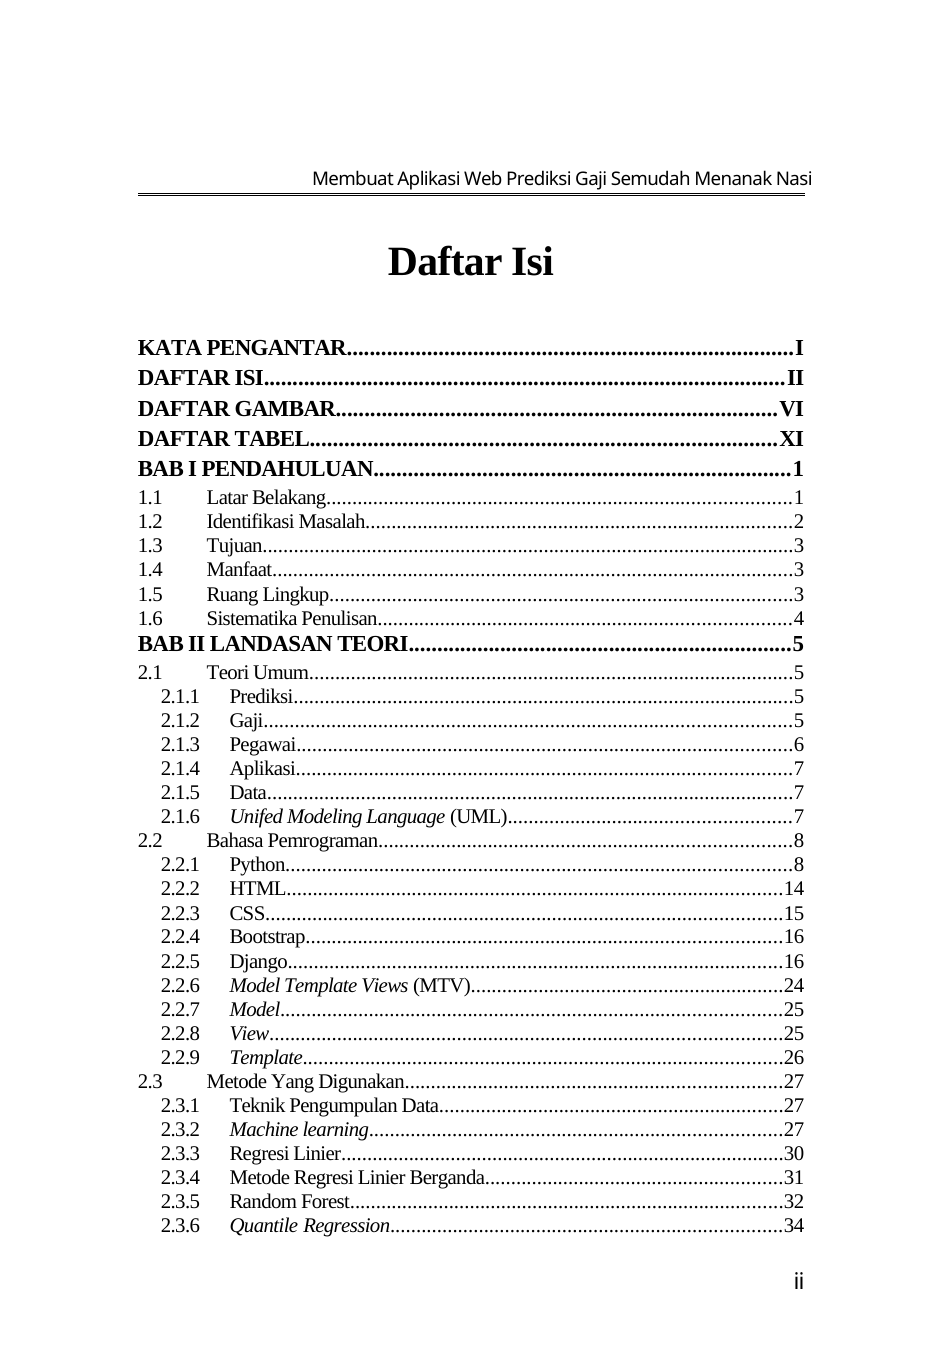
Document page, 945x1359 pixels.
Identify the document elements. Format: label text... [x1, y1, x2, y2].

text 2.1.2 Gaji 5 [161, 708, 805, 732]
text 2.1.1 Prediksi 5 [161, 684, 805, 708]
text 2.1.6 Unifed Modeling Language (UML) 7 [161, 804, 805, 828]
text 2.2.2 HTML 14 [161, 876, 805, 900]
text Daftar Gambar vi [138, 394, 805, 421]
text 2.2 Bahasa Pemrograman 8 [138, 828, 805, 852]
text 2.1.4 Aplikasi 7 [161, 756, 805, 780]
text 1.5 Ruang Lingkup 3 [138, 581, 805, 606]
text 2.2.9 Template 26 [161, 1045, 805, 1069]
text Daftar Isi ii [138, 364, 805, 391]
text 2.1 Teori Umum 5 [138, 660, 805, 684]
text 2.3 Metode Yang Digunakan 27 [138, 1069, 805, 1093]
text 1.1 Latar Belakang 1 [138, 485, 805, 509]
text 2.2.5 Django 16 [161, 948, 805, 973]
text 2.2.3 CSS 15 [161, 900, 805, 924]
subtitle Daftar Isi [138, 236, 804, 284]
text 2.3.1 Teknik Pengumpulan Data 27 [161, 1093, 805, 1117]
text 1.3 Tujuan 3 [138, 533, 805, 557]
text 2.2.6 Model Template Views (MTV) 24 [161, 973, 805, 997]
text 2.3.2 Machine learning 27 [161, 1117, 805, 1141]
text Daftar Tabel xi [138, 425, 805, 451]
text 2.3.5 Random Forest 32 [161, 1189, 805, 1213]
text Kata Pengantar i [138, 334, 805, 361]
text Bab II Landasan Teori 5 [138, 629, 805, 656]
text 2.3.6 Quantile Regression 34 [161, 1213, 805, 1237]
text 2.2.1 Python 8 [161, 852, 805, 876]
text 2.3.4 Metode Regresi Linier Berganda 31 [161, 1165, 805, 1189]
text 2.3.3 Regresi Linier 30 [161, 1141, 805, 1165]
text Bab I Pendahuluan 1 [138, 455, 805, 481]
text 2.2.7 Model 25 [161, 997, 805, 1021]
text 1.2 Identifikasi Masalah 2 [138, 509, 805, 533]
text 2.2.4 Bootstrap 16 [161, 924, 805, 948]
text 1.6 Sistematika Penulisan 4 [138, 606, 805, 629]
text 2.1.5 Data 7 [161, 780, 805, 804]
text 1.4 Manfaat 3 [138, 557, 805, 581]
text 2.2.8 View 25 [161, 1021, 805, 1045]
text 2.1.3 Pegawai 6 [161, 732, 805, 756]
